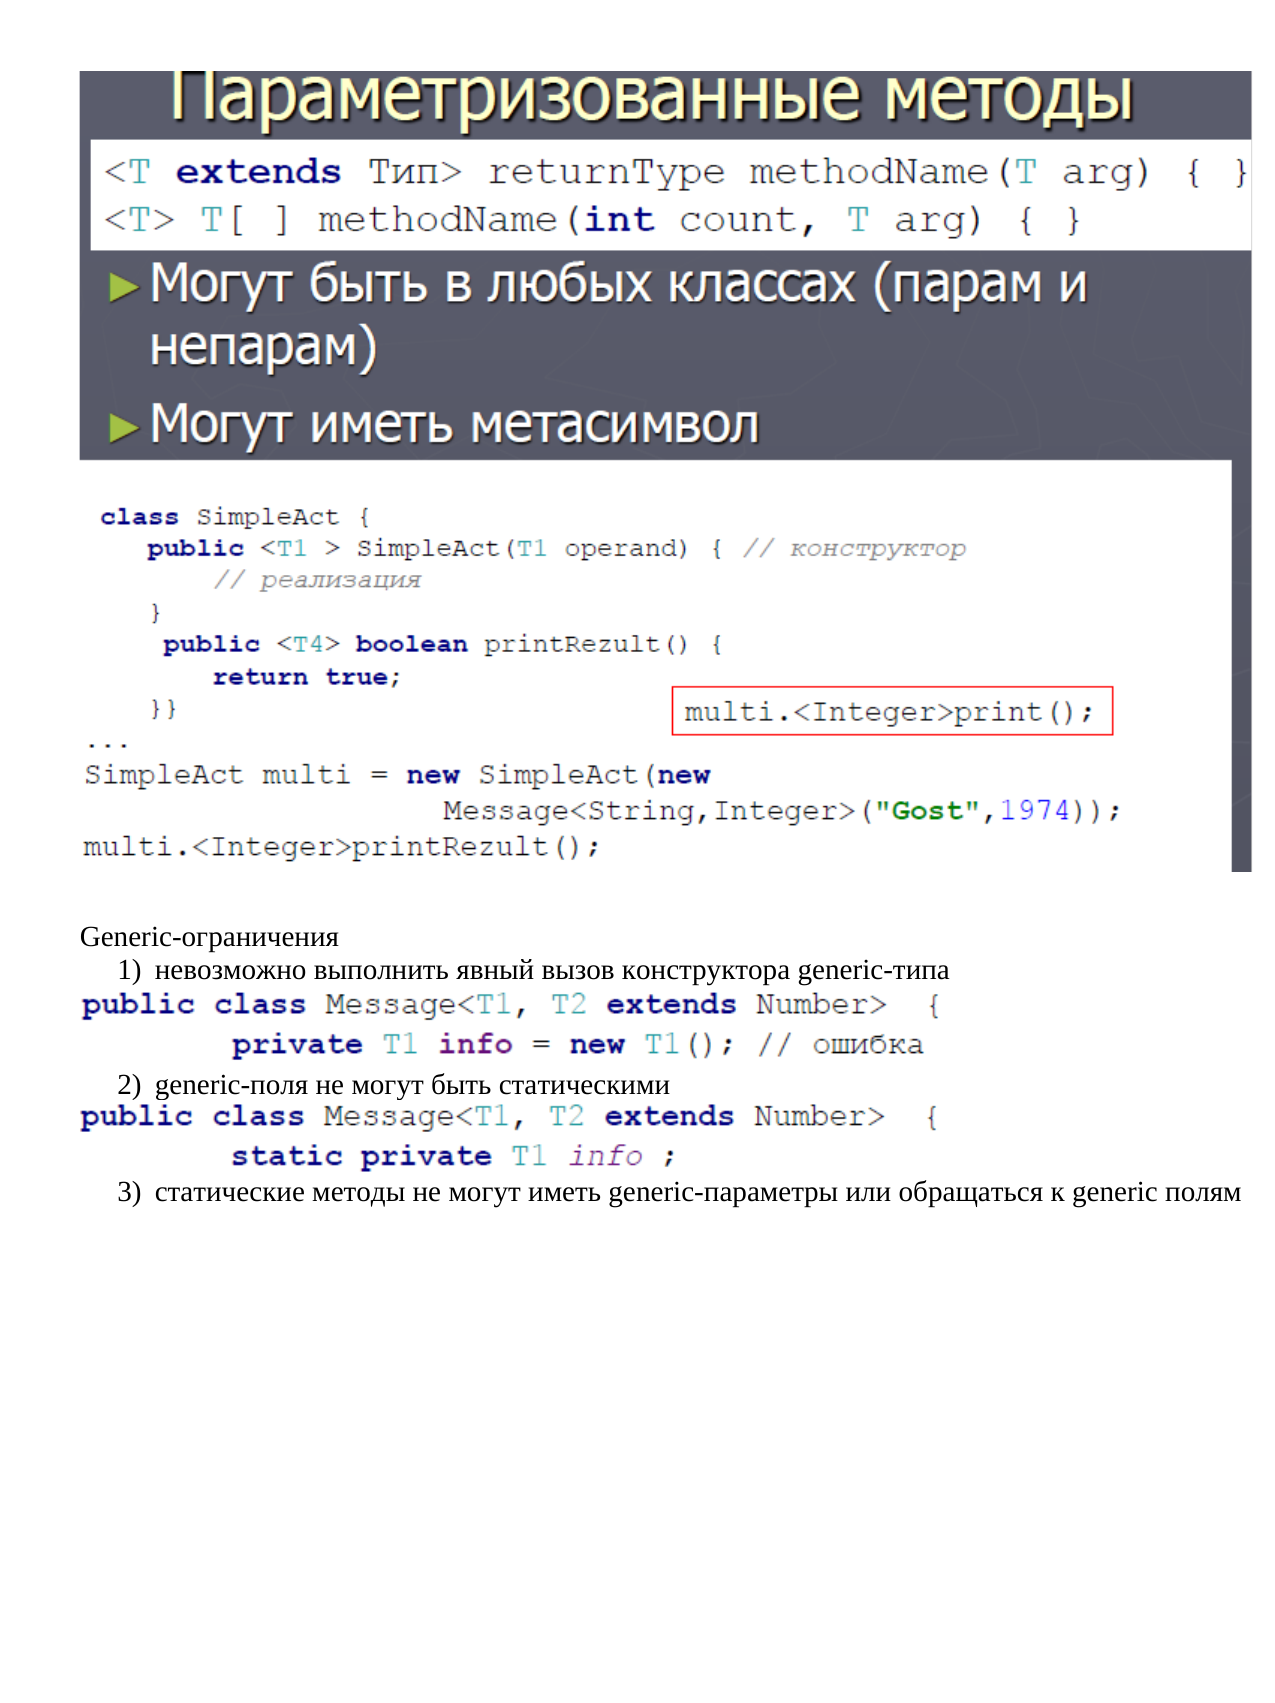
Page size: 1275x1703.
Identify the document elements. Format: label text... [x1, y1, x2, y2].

list статические методы не могут иметь generic-параметры или обращаться к generic полям [117, 1174, 1252, 1208]
picture [79, 1100, 953, 1175]
list невозможно выполнить явный вызов конструктора generic-типа [117, 952, 1252, 986]
list generic-поля не могут быть статическими [117, 1067, 1252, 1101]
text Generic-ограничения [79, 919, 1252, 952]
picture [79, 71, 1253, 872]
picture [79, 986, 955, 1068]
